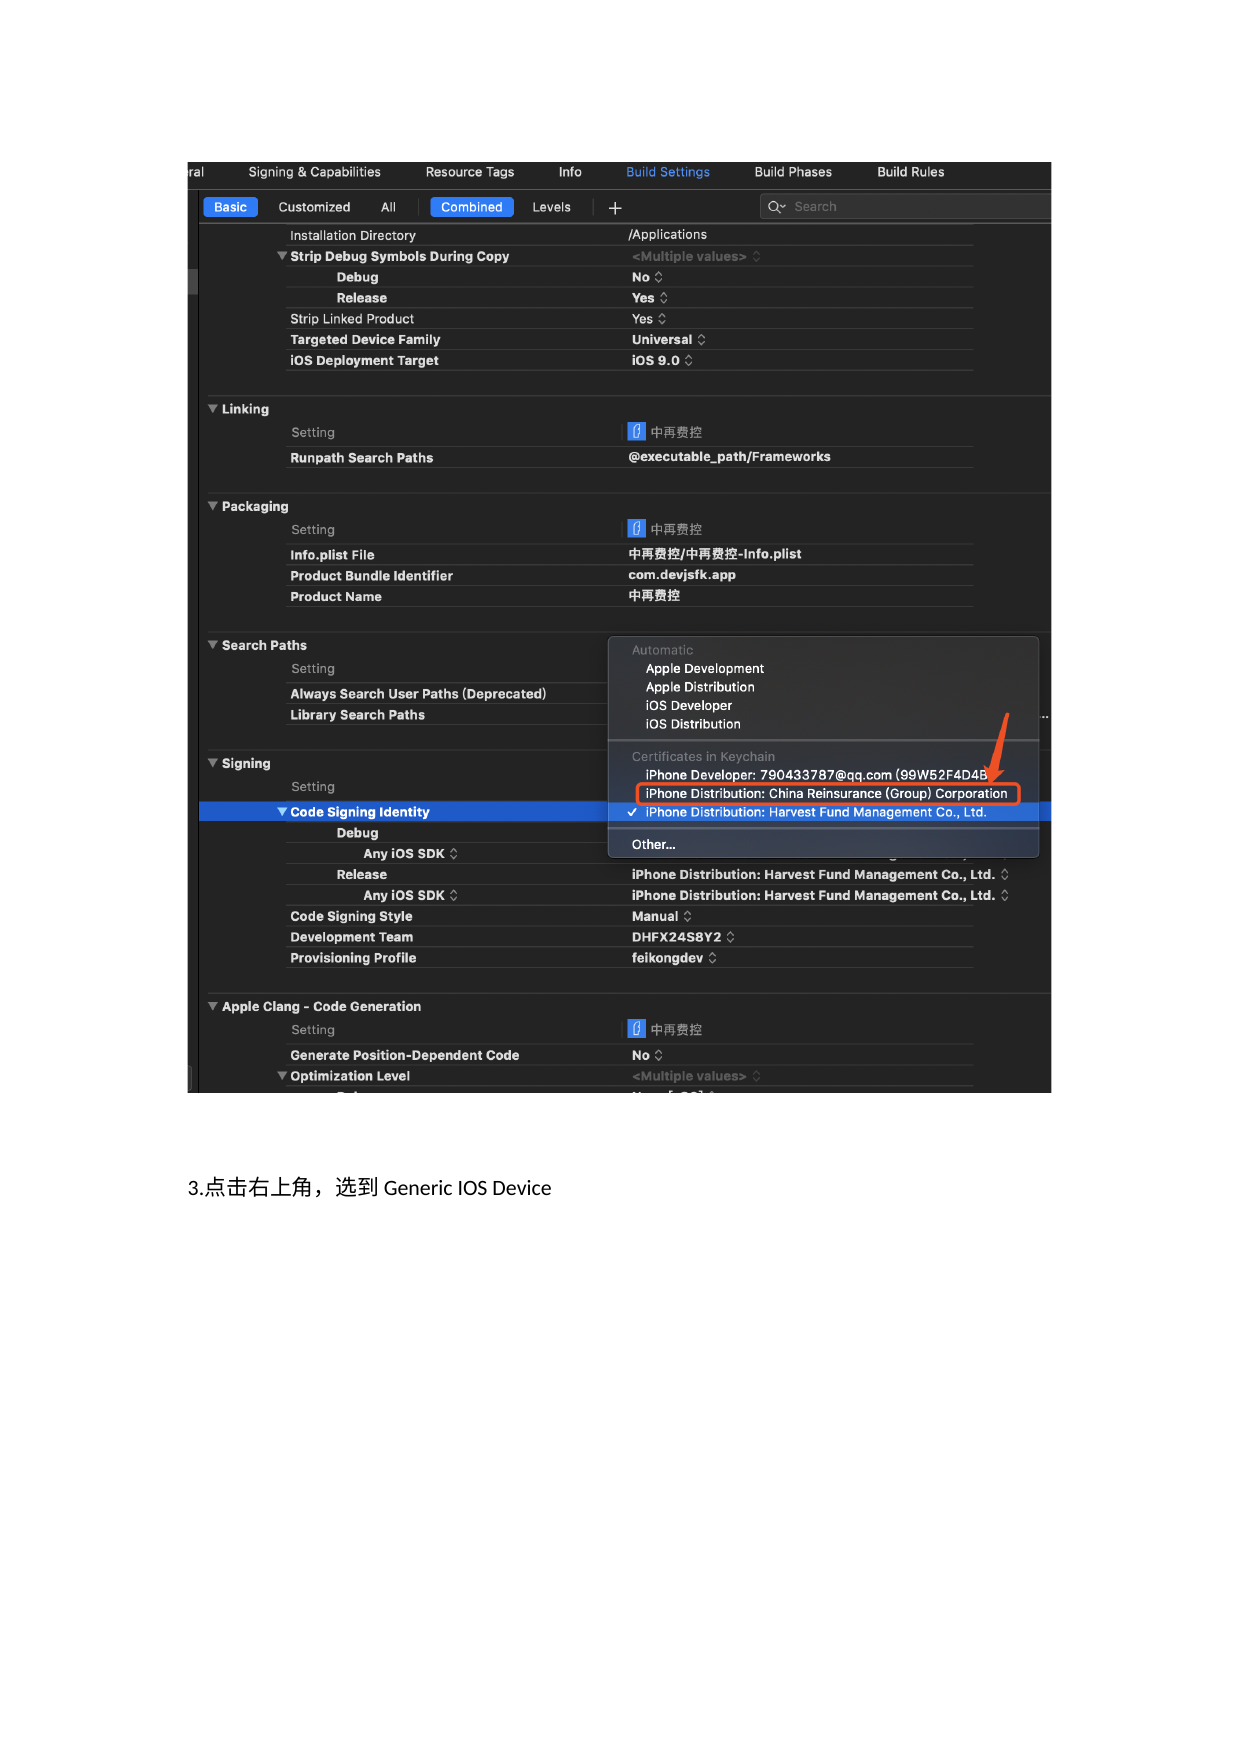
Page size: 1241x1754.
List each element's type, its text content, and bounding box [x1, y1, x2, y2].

picture [187, 162, 1052, 1093]
list 点击右上角，选到Generic IOS Device [187, 1169, 1053, 1202]
